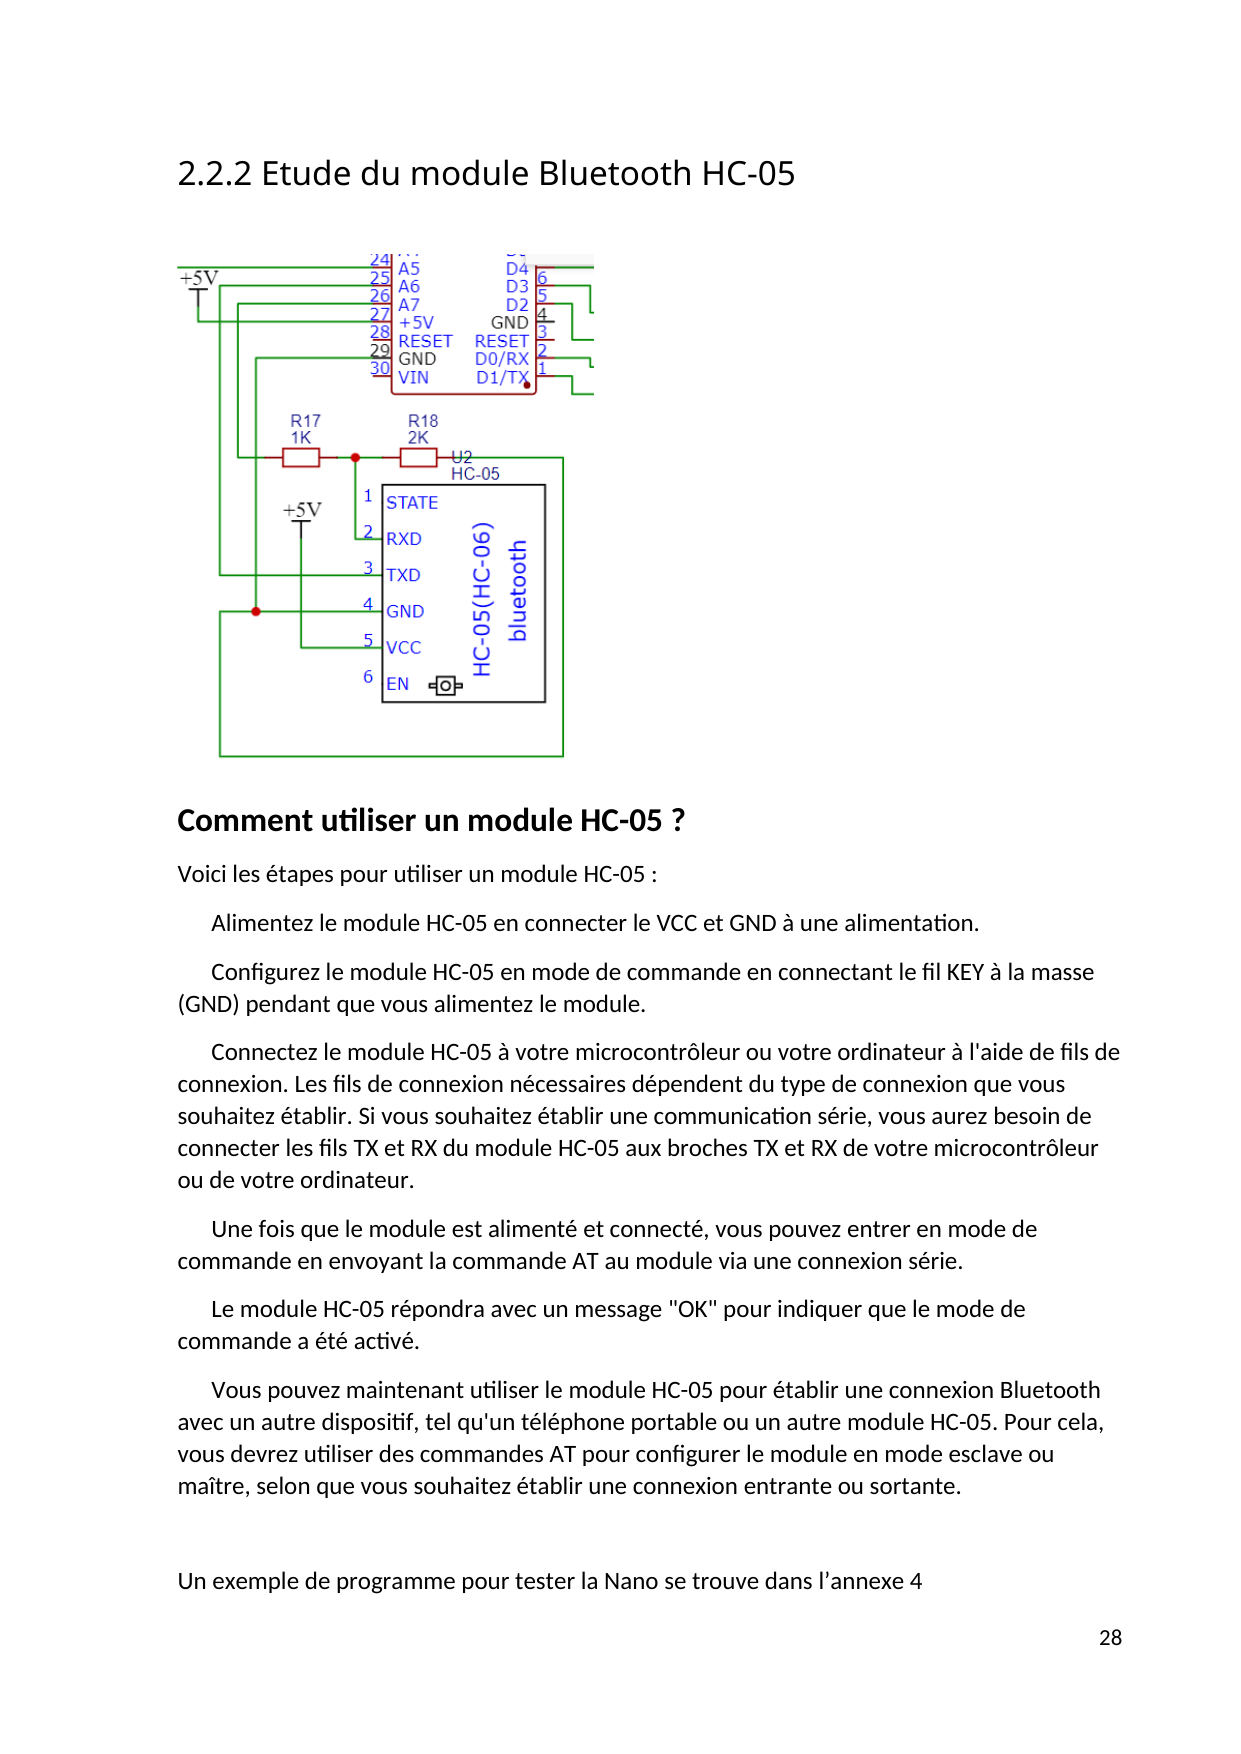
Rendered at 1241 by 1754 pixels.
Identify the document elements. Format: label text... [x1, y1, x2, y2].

text Voici les étapes pour utiliser un module HC-05 : [177, 858, 1122, 889]
text Le module HC-05 répondra avec un message "OK" pour indiquer que le mode de commande a été activé. [177, 1293, 1122, 1356]
subtitle 2.2.2 Etude du module Bluetooth HC-05 [177, 150, 1122, 195]
picture [177, 254, 594, 781]
text Une fois que le module est alimenté et connecté, vous pouvez entrer en mode de commande en envoyant la commande AT au module via une connexion série. [177, 1213, 1122, 1275]
text Comment utiliser un module HC-05 ? [177, 799, 1122, 840]
text Connectez le module HC-05 à votre microcontrôleur ou votre ordinateur à l'aide de fils de connexion. Les fils de connexion nécessaires dépendent du type de connexion que vous souhaitez établir. Si vous souhaitez établir une communication série, vous aurez besoin de connecter les fils TX et RX du module HC-05 aux broches TX et RX de votre microcontrôleur ou de votre ordinateur. [177, 1036, 1122, 1195]
text Configurez le module HC-05 en mode de commande en connectant le fil KEY à la masse (GND) pendant que vous alimentez le module. [177, 956, 1122, 1018]
text Un exemple de programme pour tester la Nano se trouve dans l’annexe 4 [177, 1565, 1122, 1595]
text Vous pouvez maintenant utiliser le module HC-05 pour établir une connexion Bluetooth avec un autre dispositif, tel qu'un téléphone portable ou un autre module HC-05. Pour cela, vous devrez utiliser des commandes AT pour configurer le module en mode esclave ou maître, selon que vous souhaitez établir une connexion entrante ou sortante. [177, 1374, 1122, 1501]
text Alimentez le module HC-05 en connecter le VCC et GND à une alimentation. [177, 907, 1122, 938]
